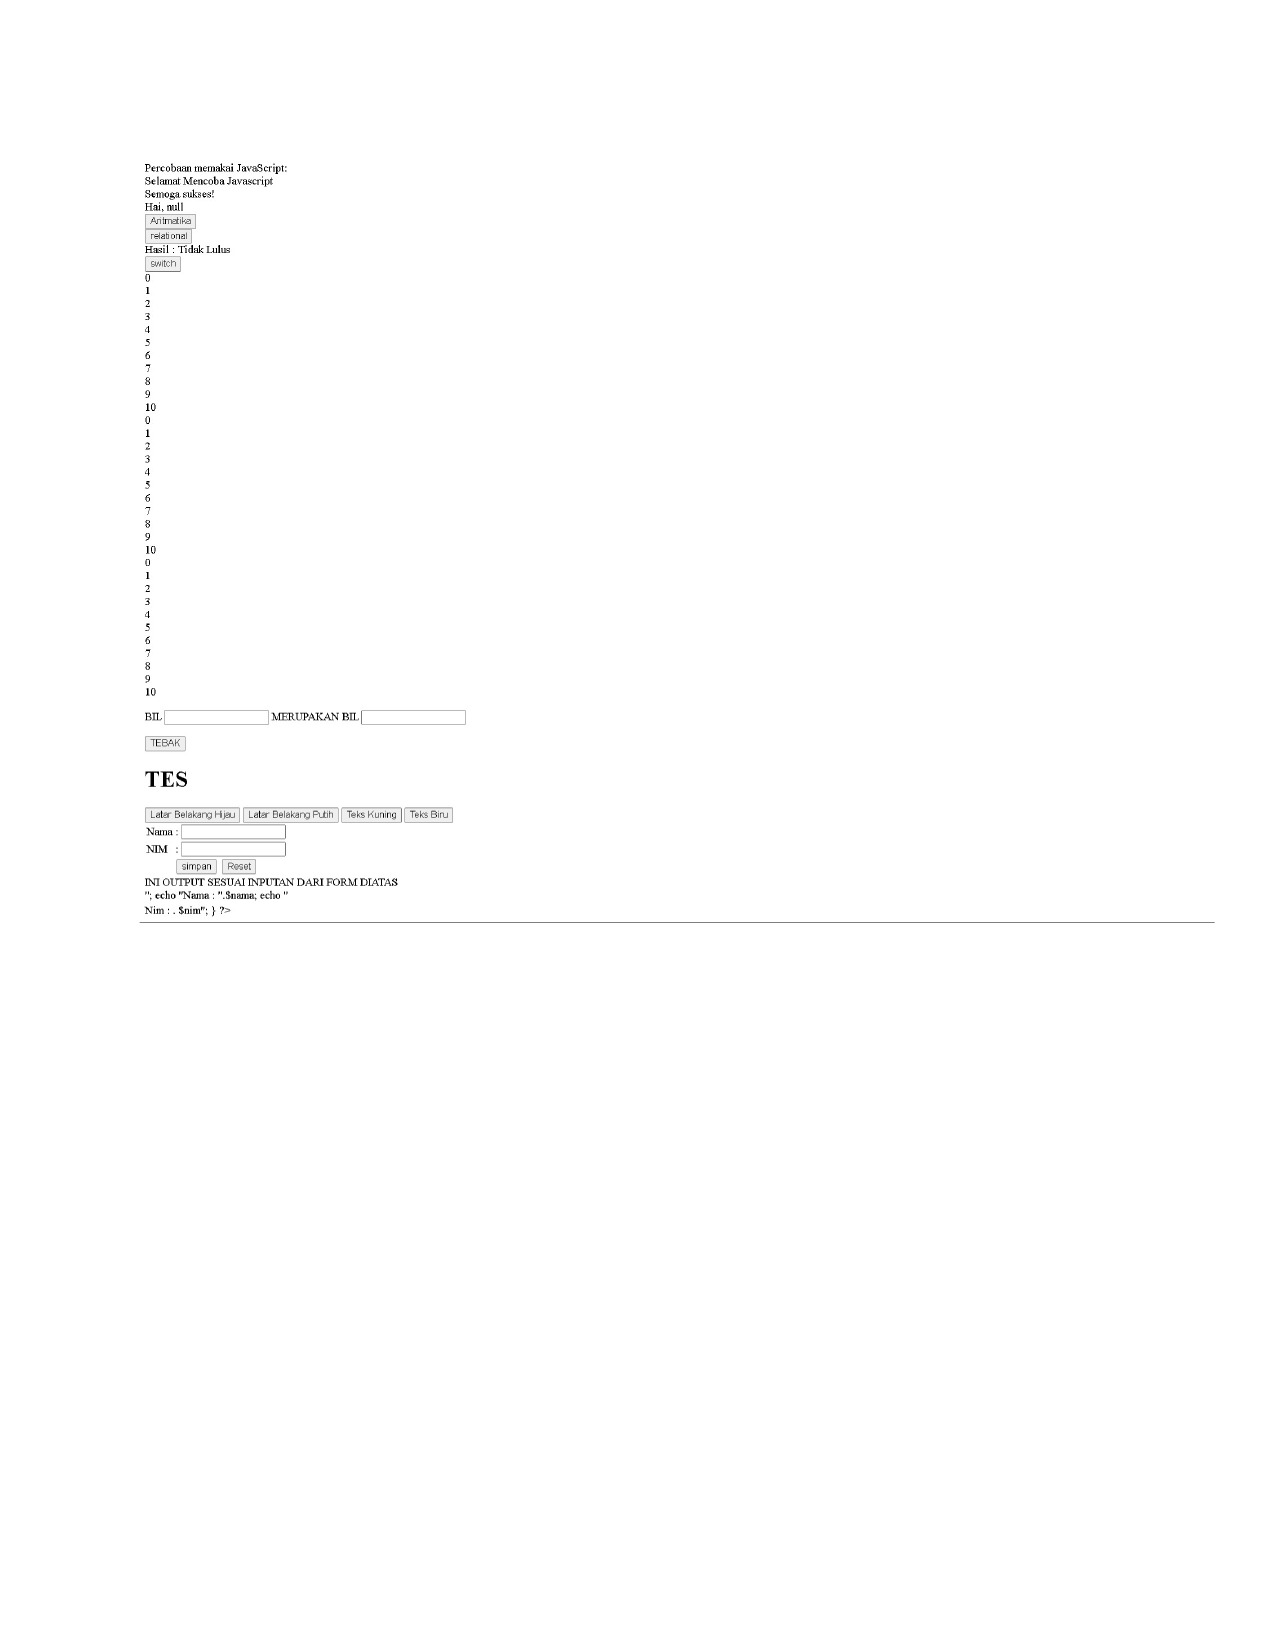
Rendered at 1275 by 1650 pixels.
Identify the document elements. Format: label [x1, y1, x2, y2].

picture [139, 156, 1215, 923]
